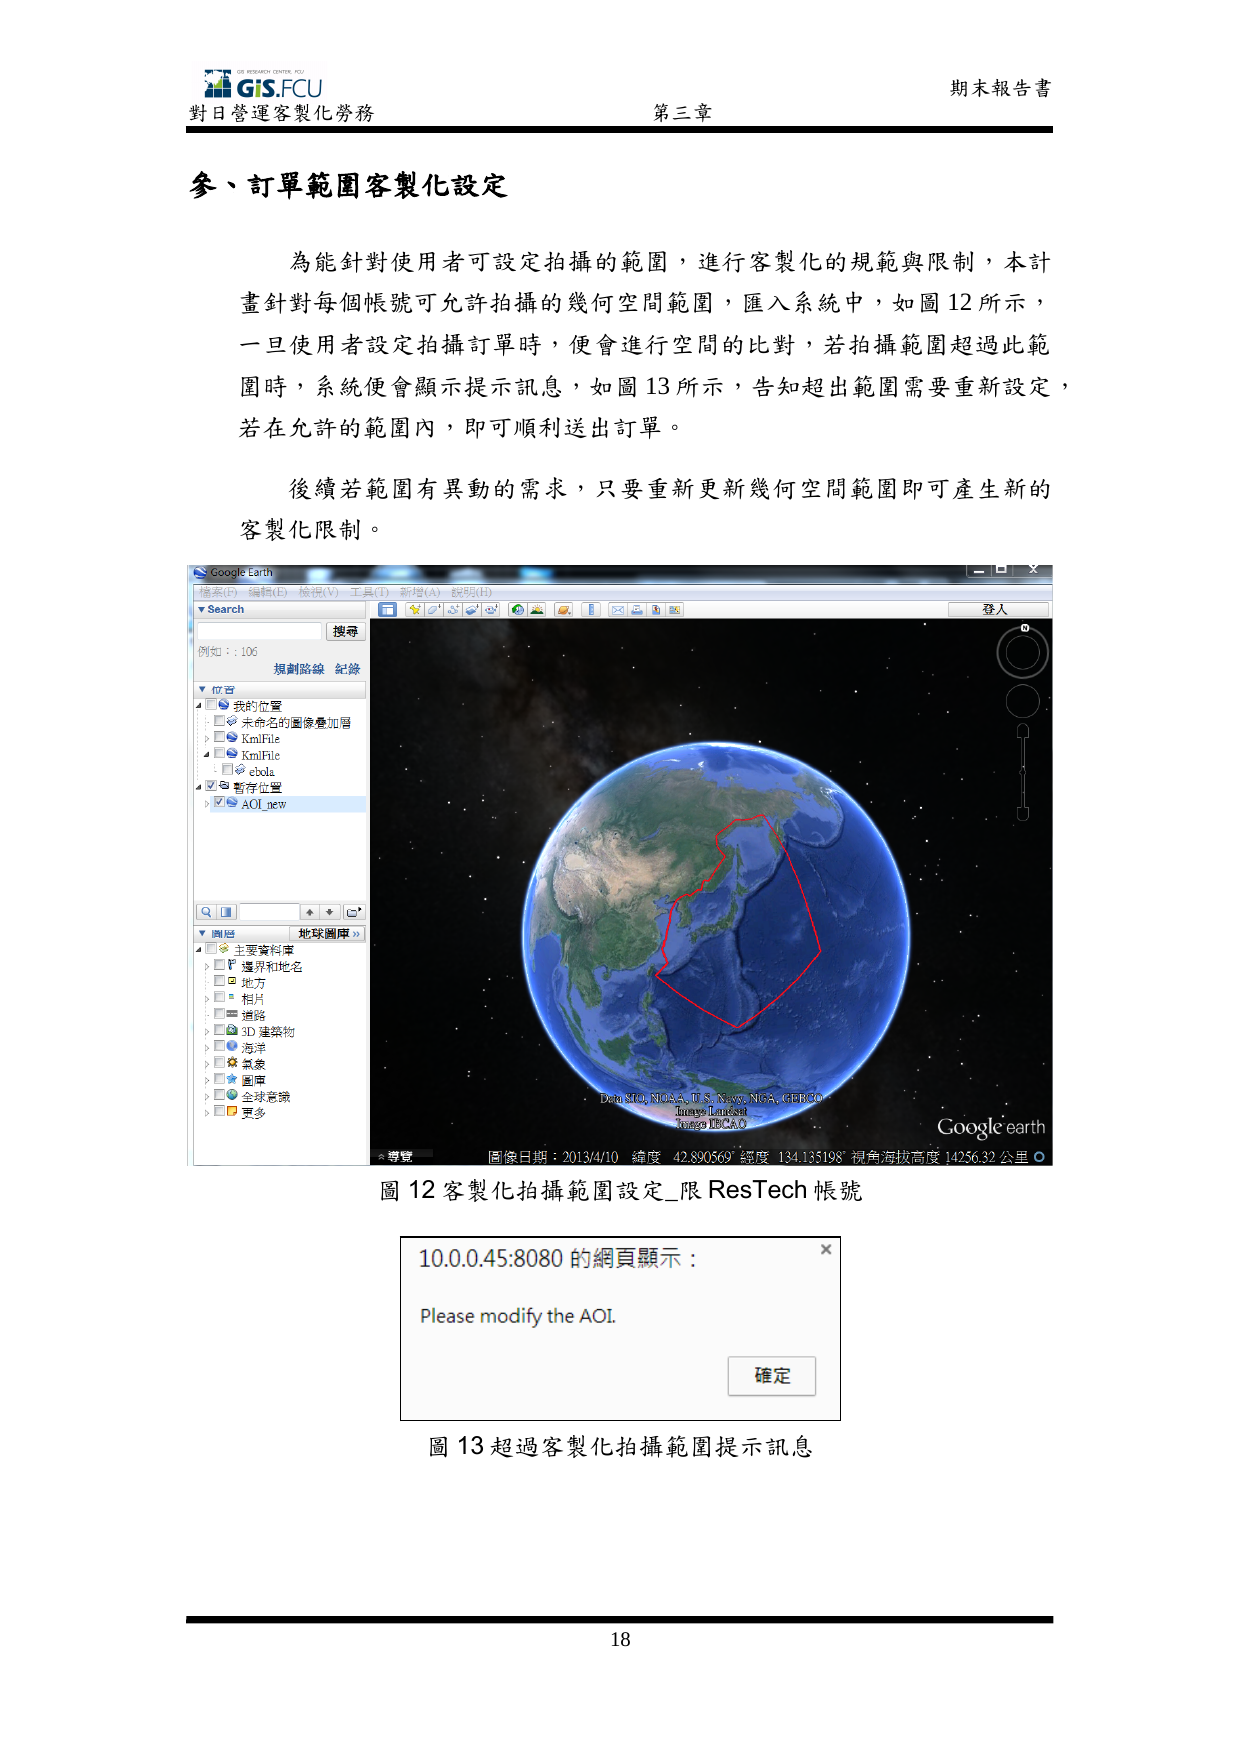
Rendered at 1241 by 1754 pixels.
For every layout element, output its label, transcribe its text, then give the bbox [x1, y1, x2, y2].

subtitle 訂單範圍客製化設定 [187, 164, 1053, 199]
text 圖12客製化拍攝範圍設定_限ResTech帳號 [187, 1166, 1053, 1207]
picture [191, 61, 328, 104]
text 後續若範圍有異動的需求，只要重新更新幾何空間範圍即可產生新的客製化限制。 [237, 463, 1053, 546]
picture [401, 1238, 840, 1420]
text 為能針對使用者可設定拍攝的範圍，進行客製化的規範與限制，本計畫針對每個帳號可允許拍攝的幾何空間範圍，匯入系統中，如圖12所示，一旦使用者設定拍攝訂單時，便會進行空間的比對，若拍攝範圍超過此範圍時，系統便會顯示提示訊息，如圖13所示，告知超出範圍需要重新設定，若在允許的範圍內，即可順利送出訂單。 [237, 236, 1053, 444]
picture [187, 565, 1053, 1166]
text 圖13超過客製化拍攝範圍提示訊息 [187, 1421, 1053, 1463]
